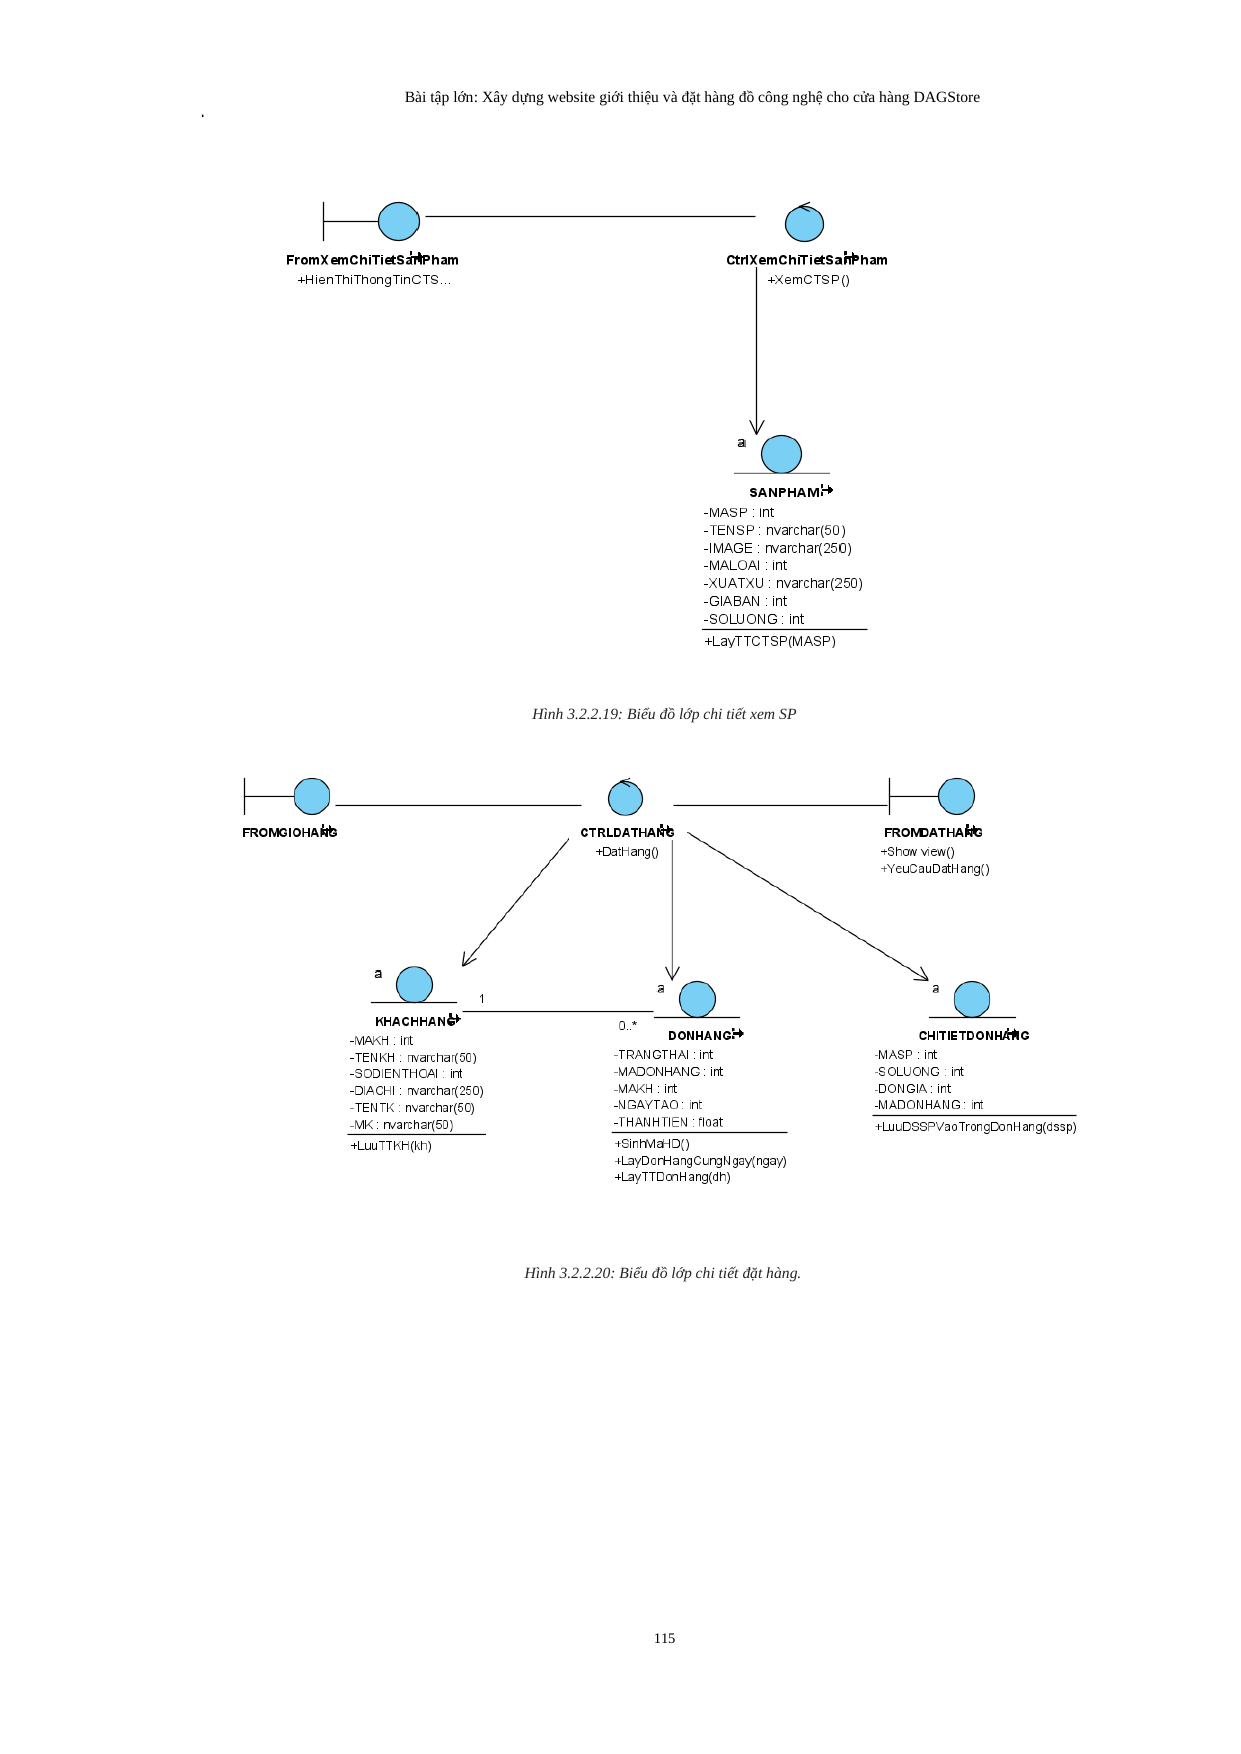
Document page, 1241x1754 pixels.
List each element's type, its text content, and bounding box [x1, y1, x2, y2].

text Hình 3.2.2.20: Biểu đồ lớp chi tiết đặt hàng. [207, 1251, 1122, 1282]
text Hình 3.2.2.19: Biểu đồ lớp chi tiết xem SP [207, 692, 1122, 723]
picture [206, 177, 1052, 665]
picture [206, 744, 1122, 1224]
